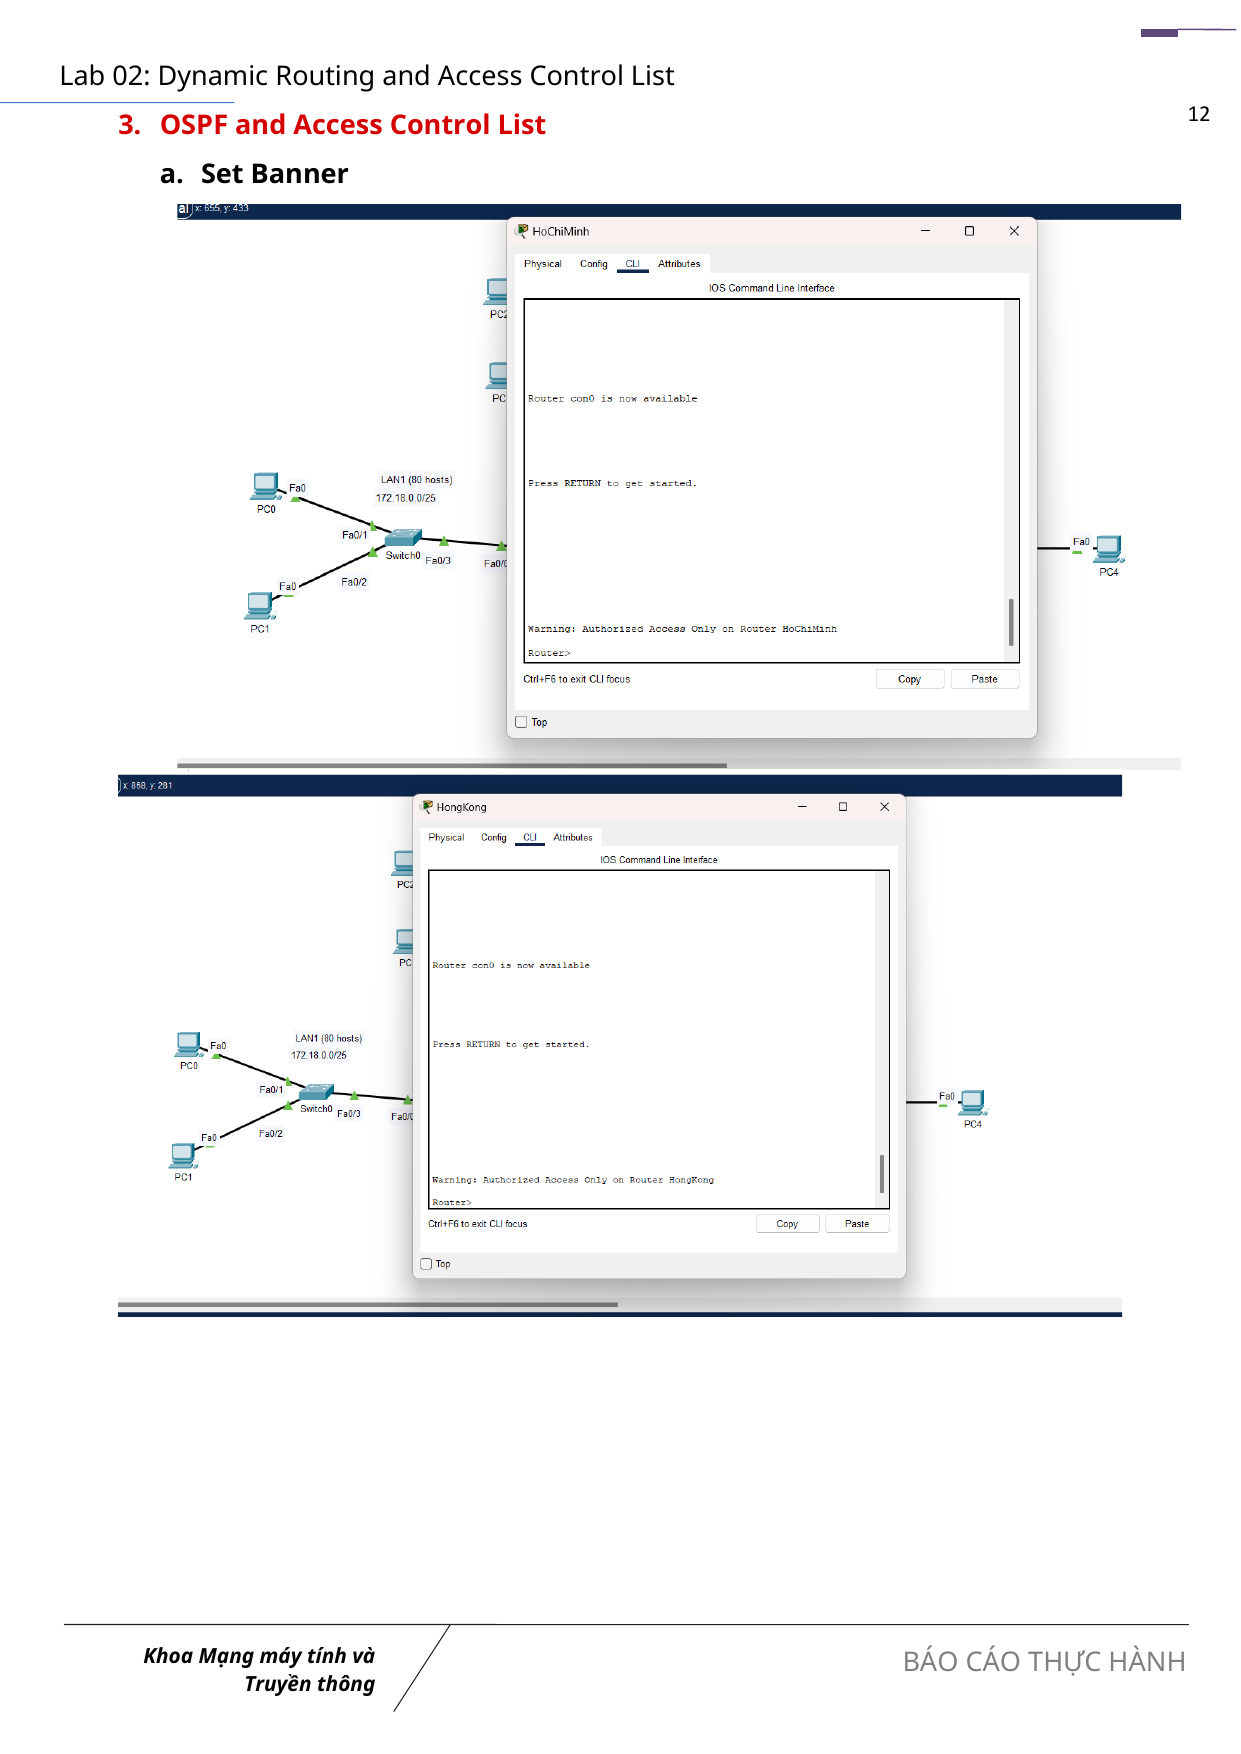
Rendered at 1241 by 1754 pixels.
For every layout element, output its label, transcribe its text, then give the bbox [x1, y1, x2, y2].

subtitle Set Banner [159, 155, 1122, 192]
picture [118, 204, 1182, 1317]
subtitle OSPF and Access Control List [118, 106, 1122, 142]
